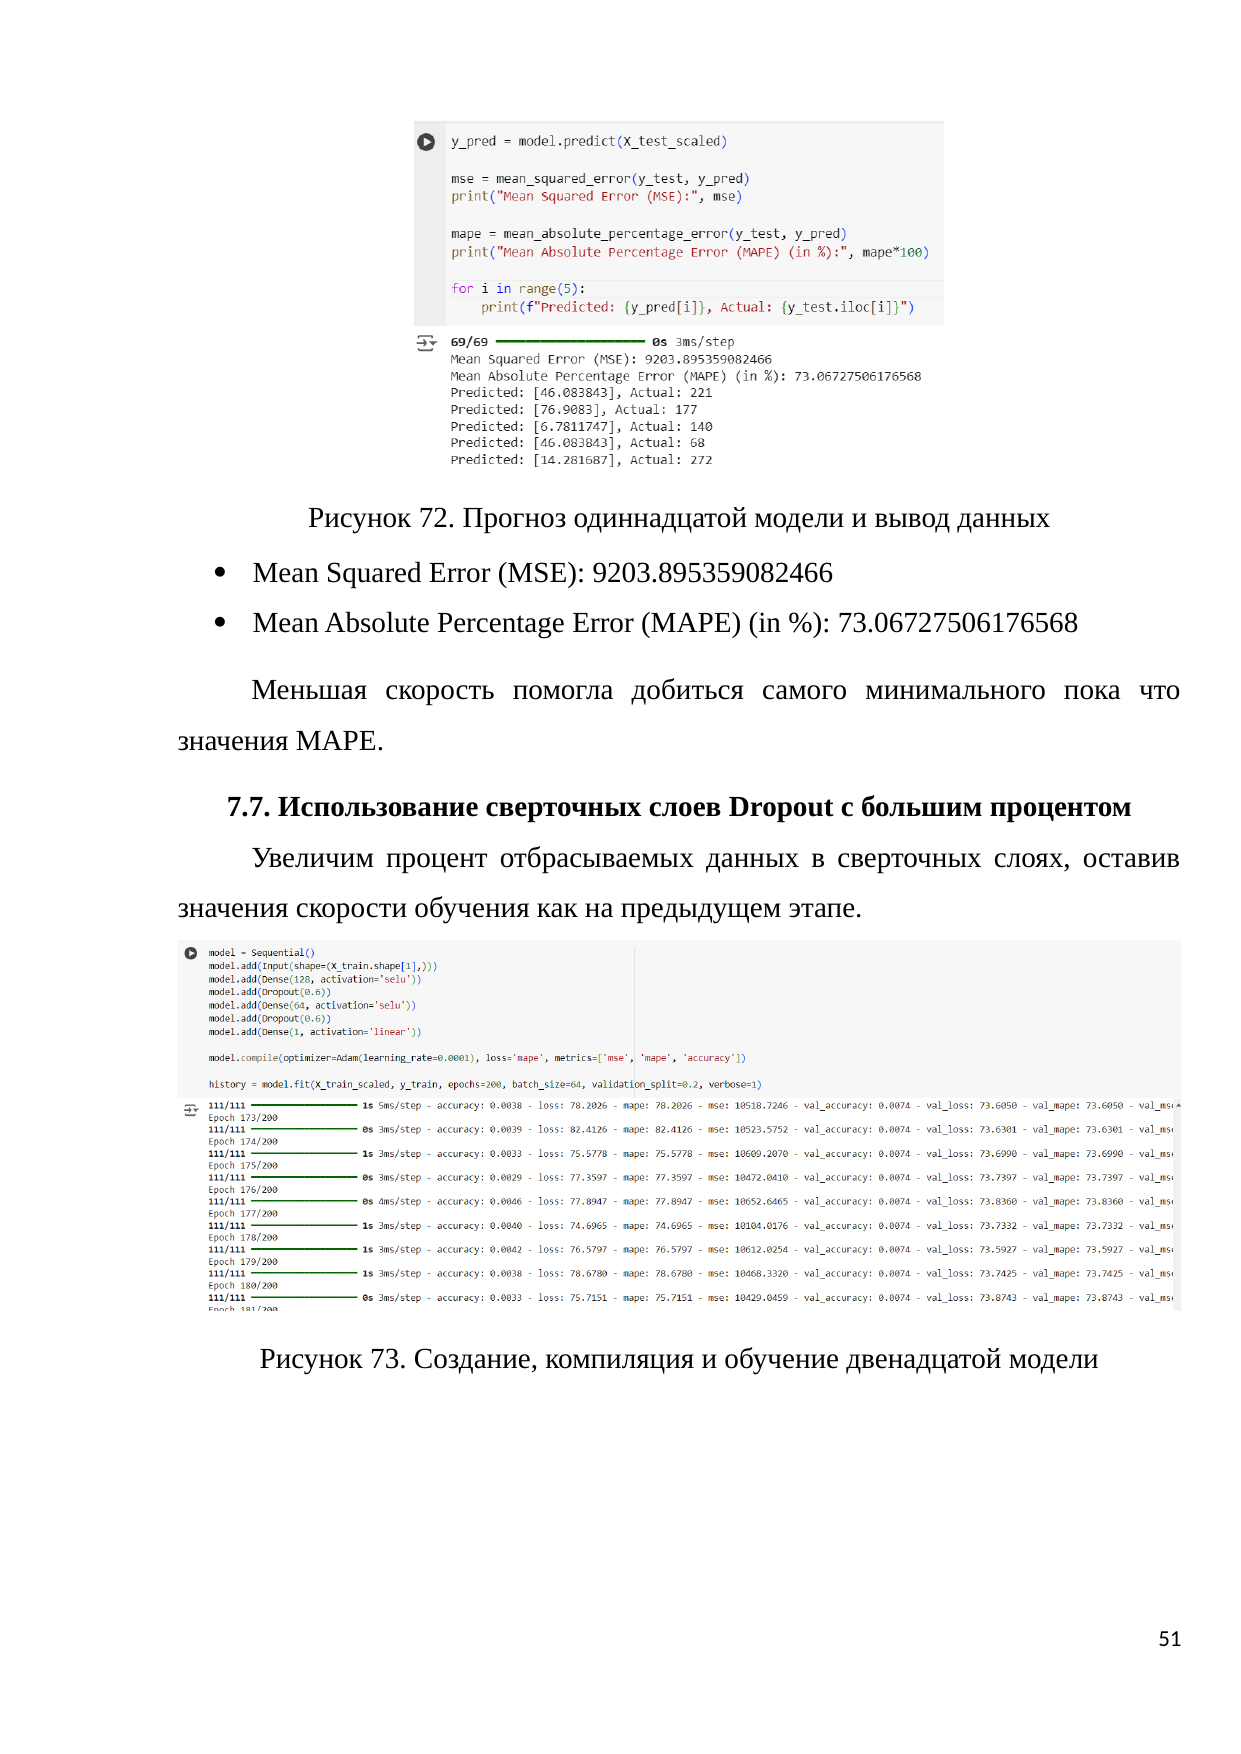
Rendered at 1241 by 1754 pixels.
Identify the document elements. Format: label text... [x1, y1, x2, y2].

list Mean Squared Error (MSE): 9203.895359082466 [215, 555, 1181, 588]
text Рисунок 72. Прогноз одиннадцатой модели и вывод данных [177, 500, 1181, 534]
list Mean Absolute Percentage Error (MAPE) (in %): 73.06727506176568 [215, 605, 1181, 639]
picture [413, 118, 945, 470]
text Рисунок 73. Создание, компиляция и обучение двенадцатой модели [177, 1341, 1181, 1375]
text Увеличим процент отбрасываемых данных в сверточных слоях, оставив значения скорости обучения как на предыдущем этапе. [177, 840, 1181, 924]
picture [177, 940, 1182, 1311]
text Меньшая скорость помогла добиться самого минимального пока что значения MAPE. [177, 672, 1181, 756]
subtitle 7.7. Использование сверточных слоев Dropout с большим процентом [177, 789, 1181, 823]
